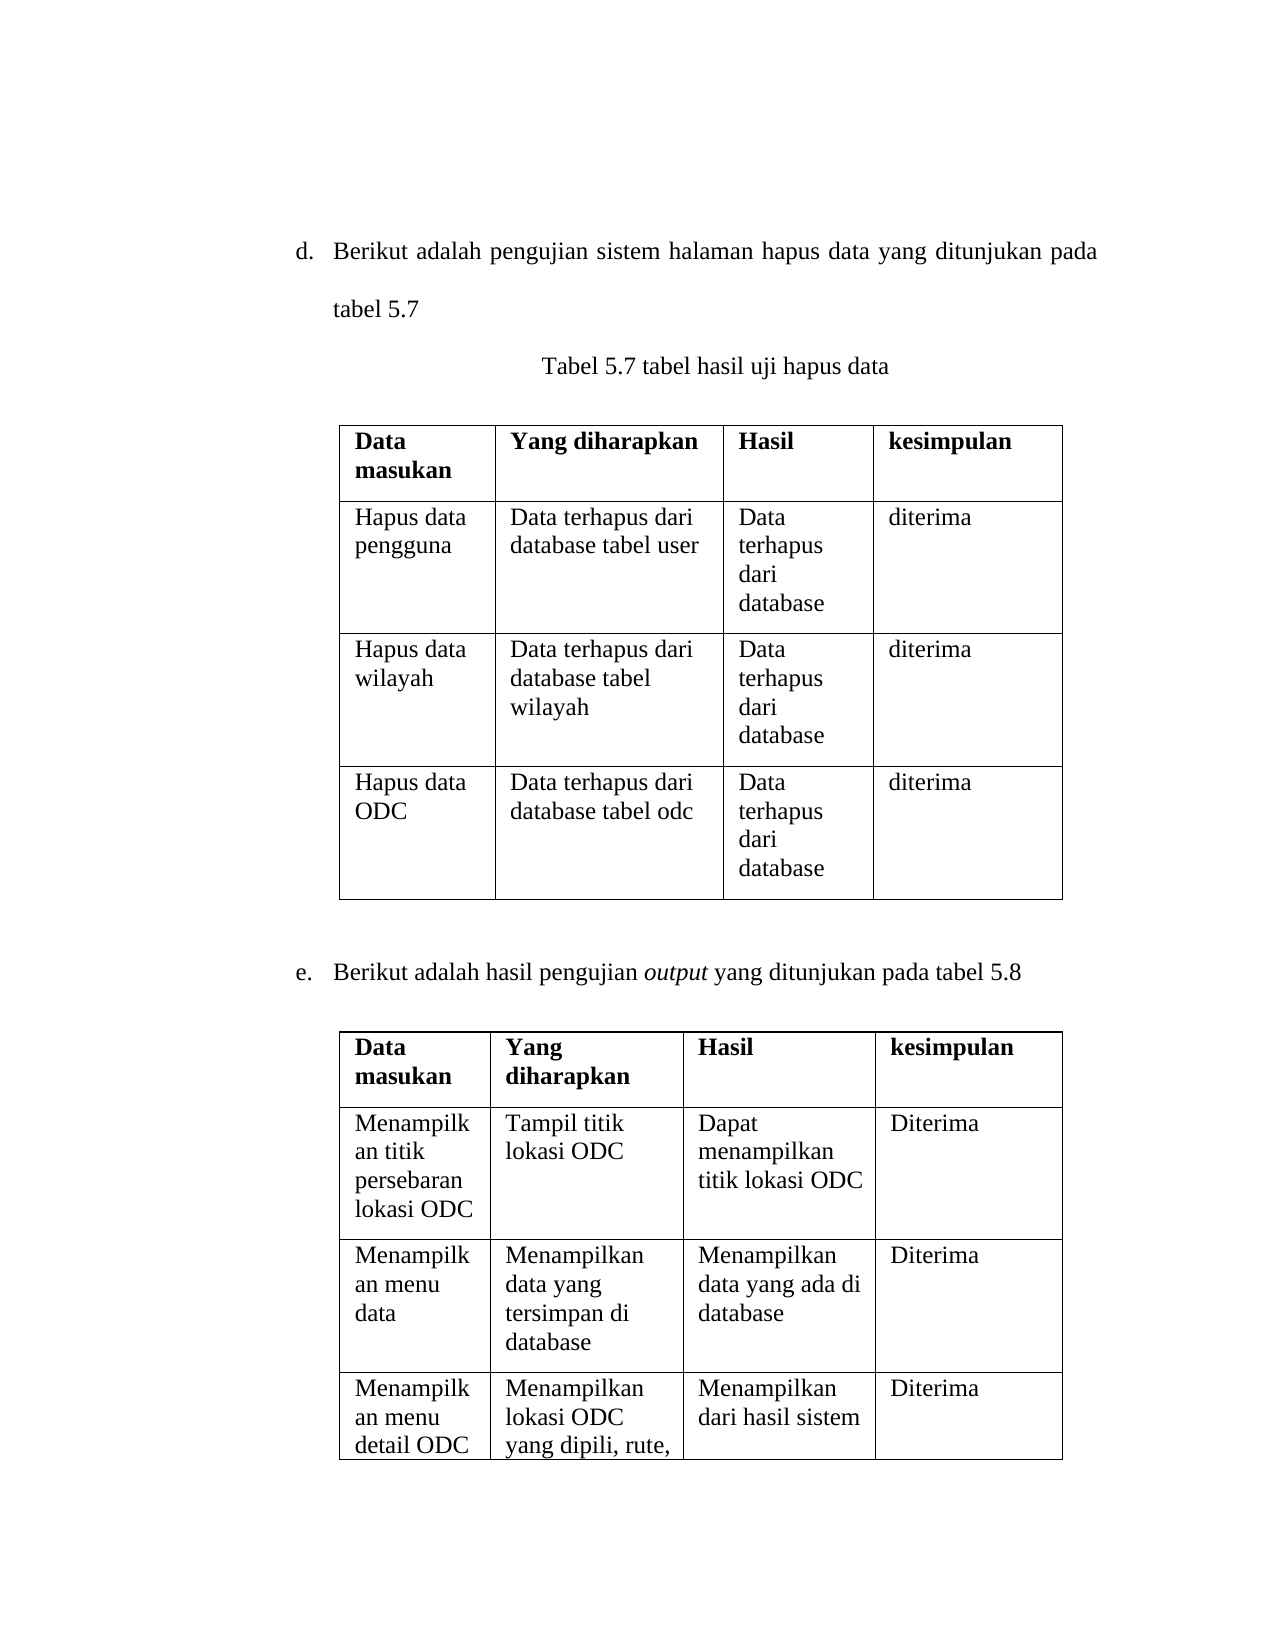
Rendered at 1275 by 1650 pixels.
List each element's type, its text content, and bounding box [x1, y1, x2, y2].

table_header kesimpulan [874, 426, 1062, 501]
table_header kesimpulan [876, 1033, 1062, 1107]
table_cell Data terhapus dari database [724, 502, 873, 633]
table_cell Data terhapus dari database tabel odc [496, 767, 723, 899]
list Tabel 5.7 tabel hasil uji hapus data [333, 351, 1098, 380]
list Berikut adalah hasil pengujian output yang ditunjukan pada tabel 5.8 [295, 957, 1098, 986]
table_cell Hapus data pengguna [340, 502, 495, 633]
table_cell Diterima [876, 1373, 1062, 1459]
table_cell Data terhapus dari database tabel wilayah [496, 634, 723, 766]
table_header Data masukan [340, 426, 495, 501]
table_cell diterima [874, 634, 1062, 766]
table_cell Hapus data ODC [340, 767, 495, 899]
table_cell diterima [874, 767, 1062, 899]
table_cell Data terhapus dari database tabel user [496, 502, 723, 633]
list Berikut adalah pengujian sistem halaman hapus data yang ditunjukan pada tabel 5.7 [295, 236, 1098, 322]
table_cell Diterima [876, 1240, 1062, 1372]
table_cell Menampilkan menu data [340, 1240, 490, 1372]
table_cell Menampilkan menu detail ODC [340, 1373, 490, 1459]
table_cell Menampilkan data yang ada di database [684, 1240, 875, 1372]
table_header Data masukan [340, 1033, 490, 1107]
table_cell diterima [874, 502, 1062, 633]
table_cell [491, 1373, 683, 1459]
table_header Hasil [724, 426, 873, 501]
table_cell Data terhapus dari database [724, 767, 873, 899]
table_cell Diterima [876, 1108, 1062, 1239]
table_header Hasil [684, 1033, 875, 1107]
table_cell Data terhapus dari database [724, 634, 873, 766]
table_cell Menampilkan data yang tersimpan di database [491, 1240, 683, 1372]
table_header Yang diharapkan [496, 426, 723, 501]
table_cell Tampil titik lokasi ODC [491, 1108, 683, 1239]
table_header Yang diharapkan [491, 1033, 683, 1107]
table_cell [684, 1373, 875, 1459]
table_cell Dapat menampilkan titik lokasi ODC [684, 1108, 875, 1239]
table_cell Menampilkan titik persebaran lokasi ODC [340, 1108, 490, 1239]
table_cell Hapus data wilayah [340, 634, 495, 766]
